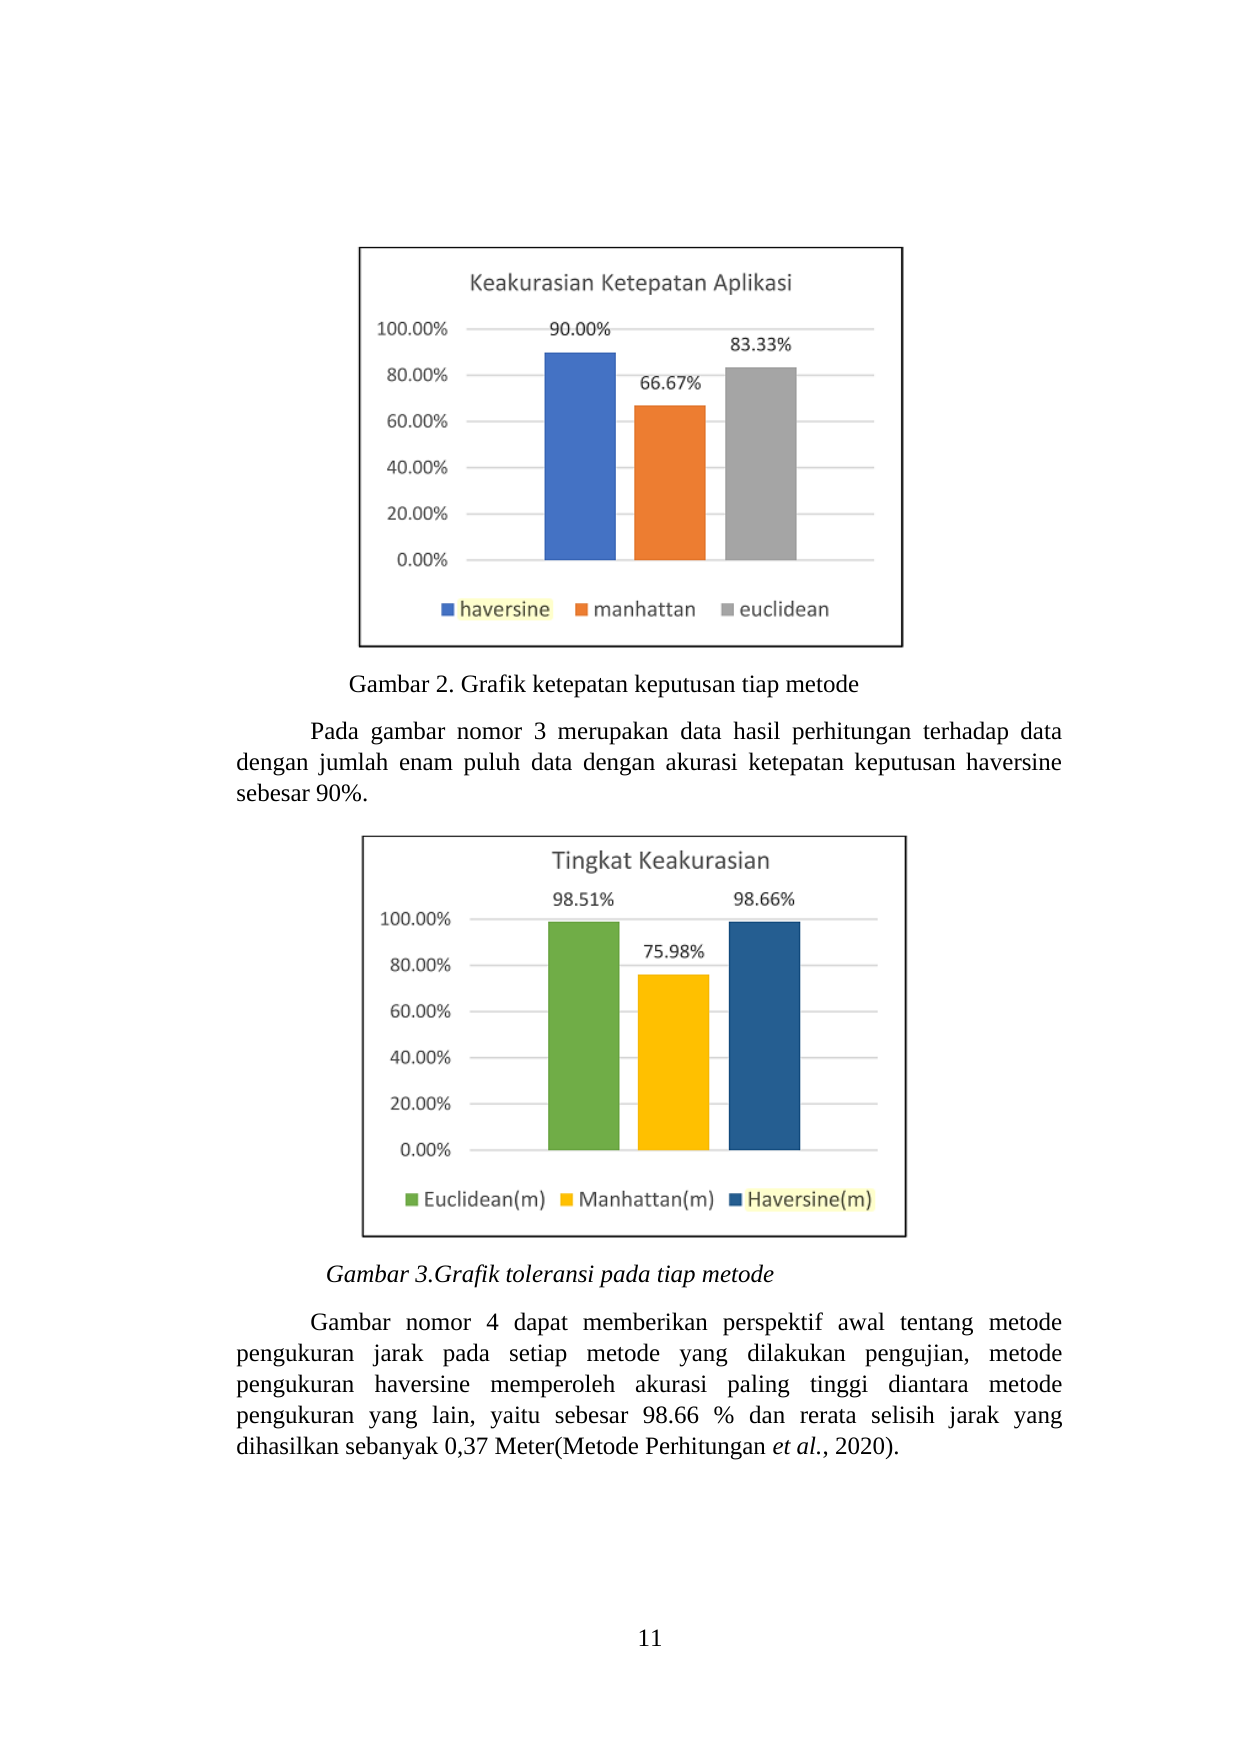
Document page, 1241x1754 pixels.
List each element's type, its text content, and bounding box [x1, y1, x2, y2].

subtitle Gambar 2. Grafik ketepatan keputusan tiap metode [349, 669, 1063, 697]
subtitle Gambar nomor 4 dapat memberikan perspektif awal tentang metode pengukuran jarak pada setiap metode yang dilakukan pengujian, metode pengukuran haversine memperoleh akurasi paling tinggi diantara metode pengukuran yang lain, yaitu sebesar 98.66 % dan rerata selisih jarak yang dihasilkan sebanyak 0,37 Meter(Metode Perhitungan et al., 2020). [236, 1307, 1063, 1460]
picture [348, 236, 911, 650]
picture [354, 826, 911, 1240]
subtitle Pada gambar nomor 3 merupakan data hasil perhitungan terhadap data dengan jumlah enam puluh data dengan akurasi ketepatan keputusan haversine sebesar 90%. [236, 716, 1063, 807]
